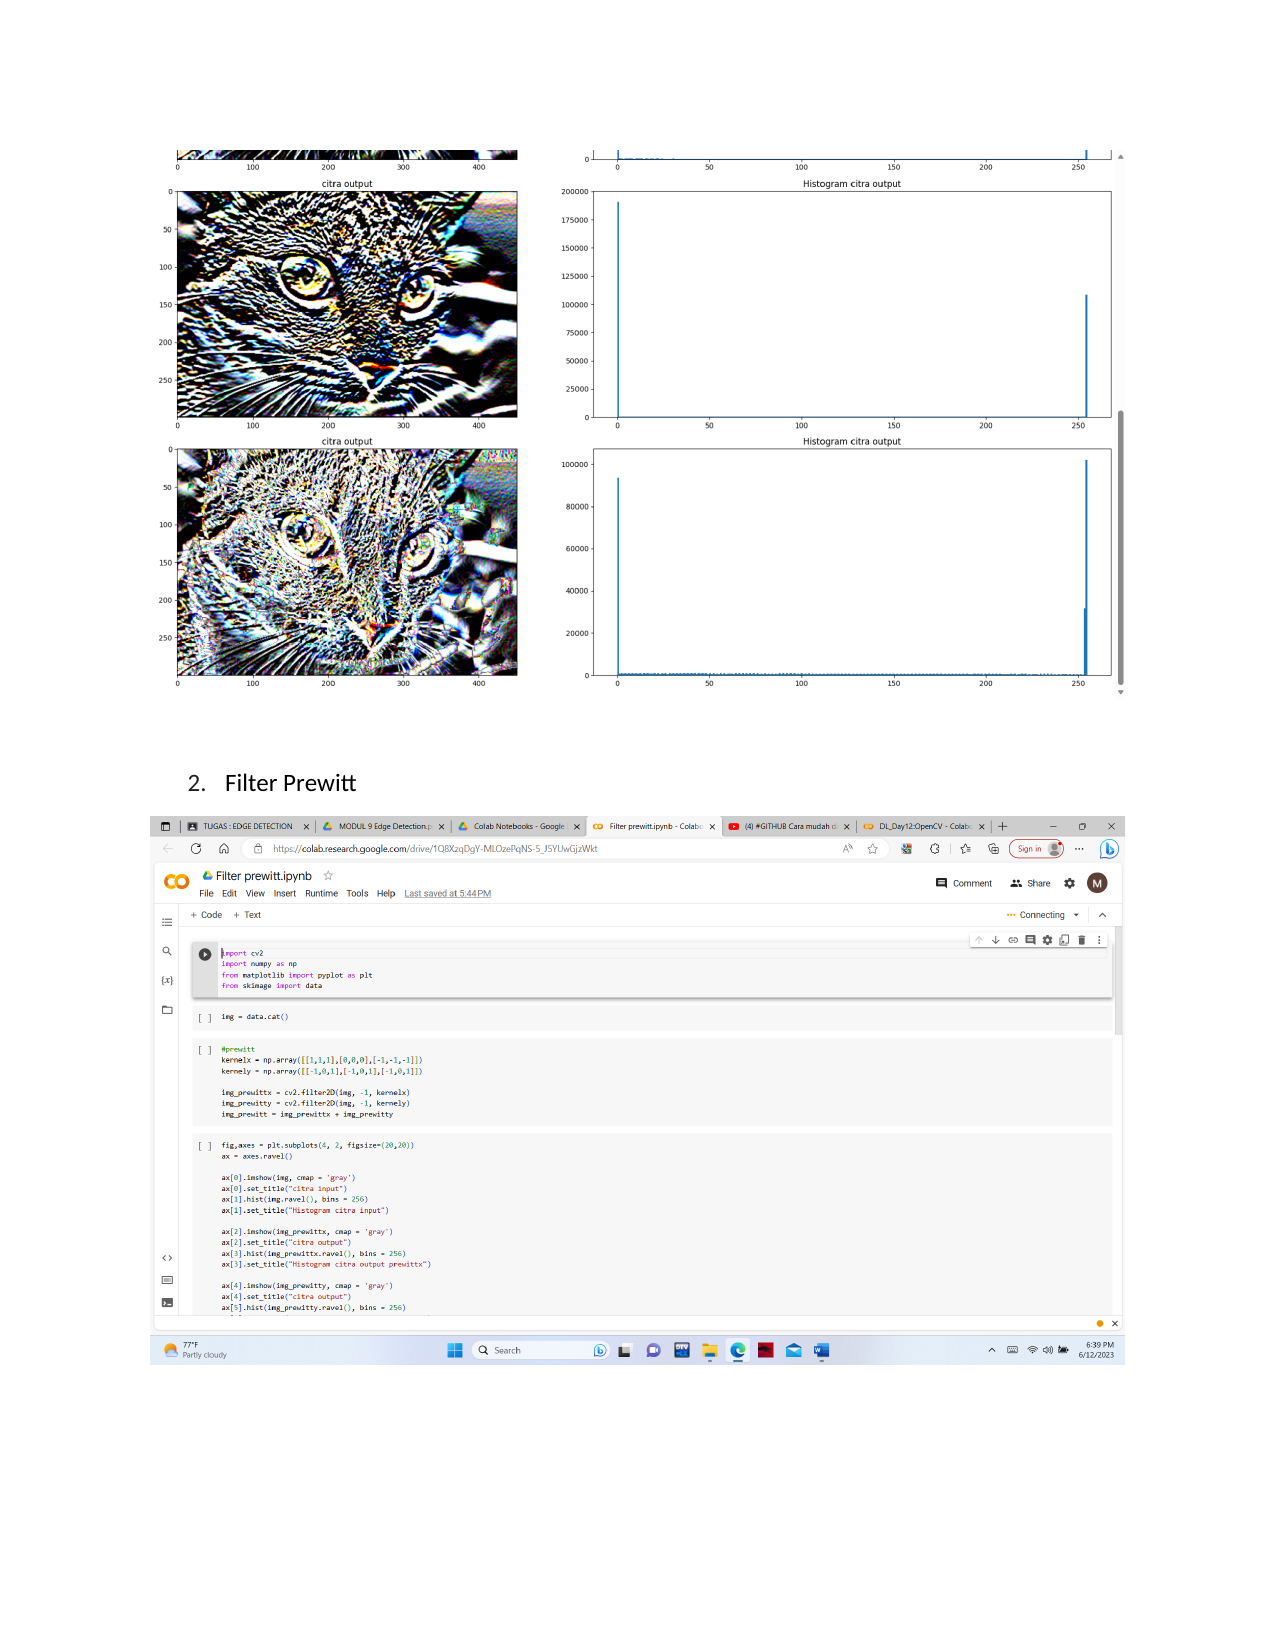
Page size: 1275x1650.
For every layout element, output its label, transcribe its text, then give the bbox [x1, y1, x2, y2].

picture [150, 816, 1125, 1365]
picture [150, 150, 1125, 699]
list Filter Prewitt [187, 767, 1125, 797]
